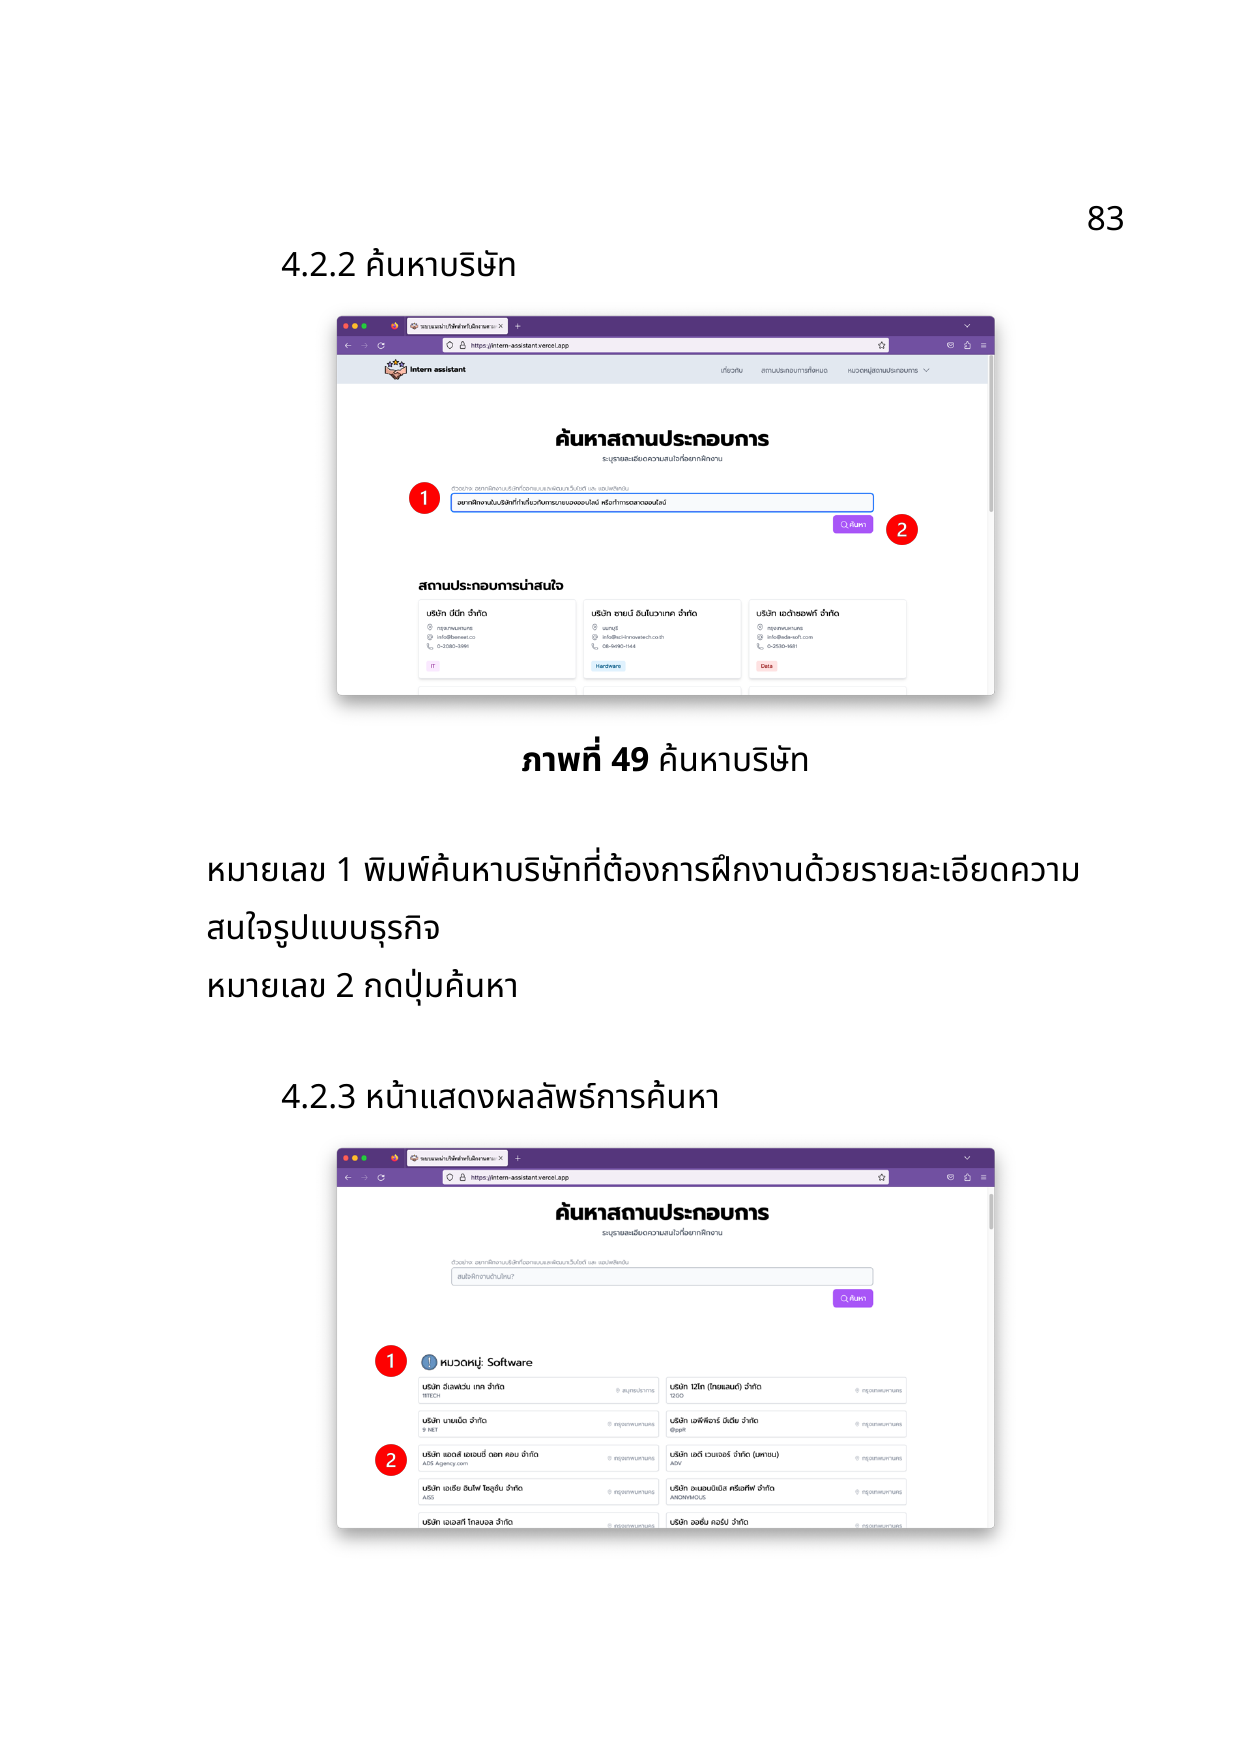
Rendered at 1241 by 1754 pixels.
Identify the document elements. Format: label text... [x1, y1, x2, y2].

text หมายเลข 2 กดปุ่มค้นหา [206, 962, 1125, 1013]
text หมายเลข 1 พิมพ์ค้นหาบริษัทที่ต้องการฝึกงานด้วยรายละเอียดความสนใจรูปแบบธุรกิจ [206, 846, 1125, 955]
picture [311, 1130, 1020, 1562]
text ภาพที่ 49 ค้นหาบริษัท [206, 736, 1125, 786]
text 4.2.3 หน้าแสดงผลลัพธ์การค้นหา [206, 1072, 1125, 1123]
text 4.2.2 ค้นหาบริษัท [206, 240, 1125, 291]
picture [311, 298, 1020, 729]
